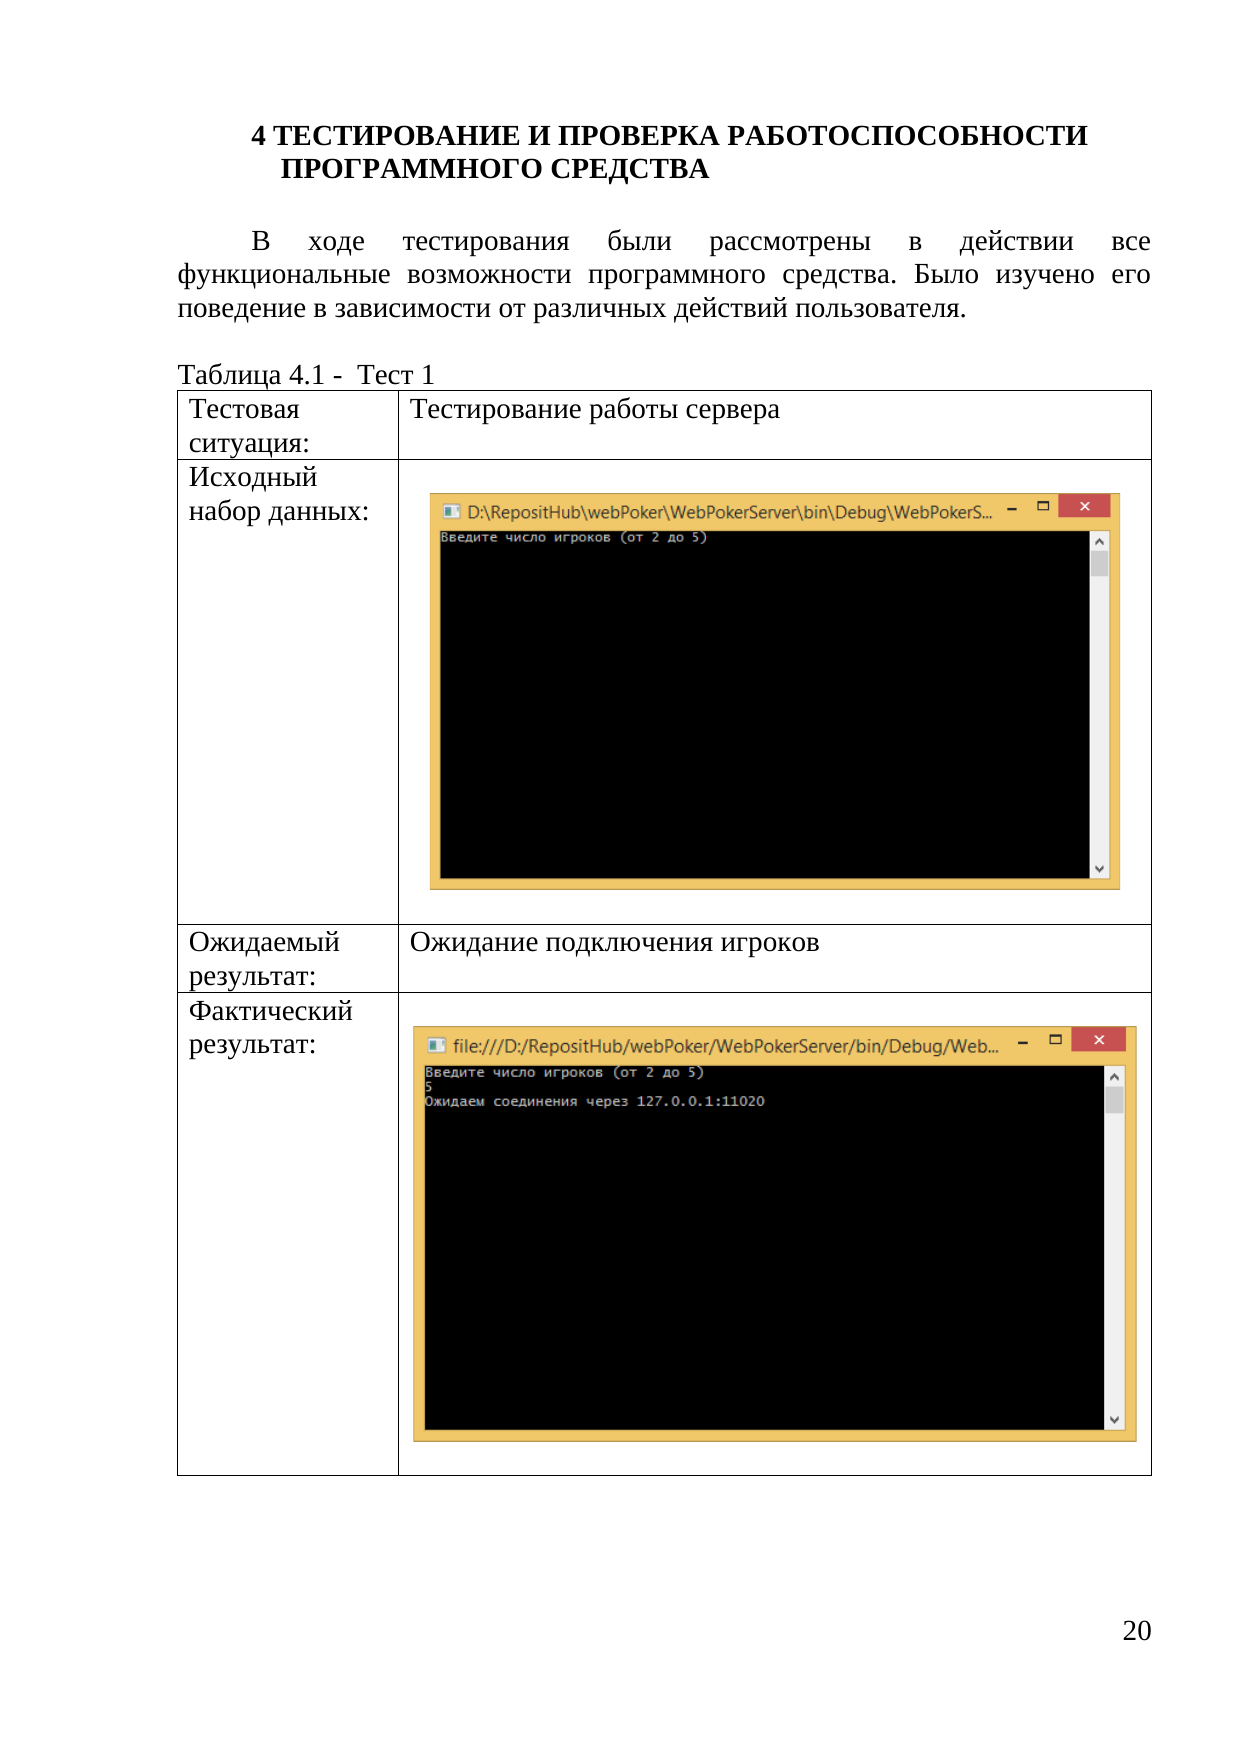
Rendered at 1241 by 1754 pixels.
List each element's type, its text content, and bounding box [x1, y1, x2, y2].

table_cell Фактический результат: [178, 993, 398, 1475]
text В ходе тестирования были рассмотрены в действии все функциональные возможности программного средства. Было изучено его поведение в зависимости от различных действий пользователя. [177, 223, 1152, 323]
picture [413, 1026, 1137, 1442]
table_cell Ожидание подключения игроков [399, 925, 1151, 992]
picture [429, 493, 1121, 890]
table_cell Ожидаемый результат: [178, 925, 398, 992]
table_cell Исходный набор данных: [178, 460, 398, 923]
table_cell [399, 460, 1151, 923]
table_header Тестовая ситуация: [178, 391, 398, 458]
text Таблица 4.1 - Тест 1 [177, 357, 1152, 390]
table_header Тестирование работы сервера [399, 391, 1151, 458]
subtitle Тестирование и проверка работоспособности программного средства [251, 118, 1152, 185]
table_cell [399, 993, 1151, 1475]
